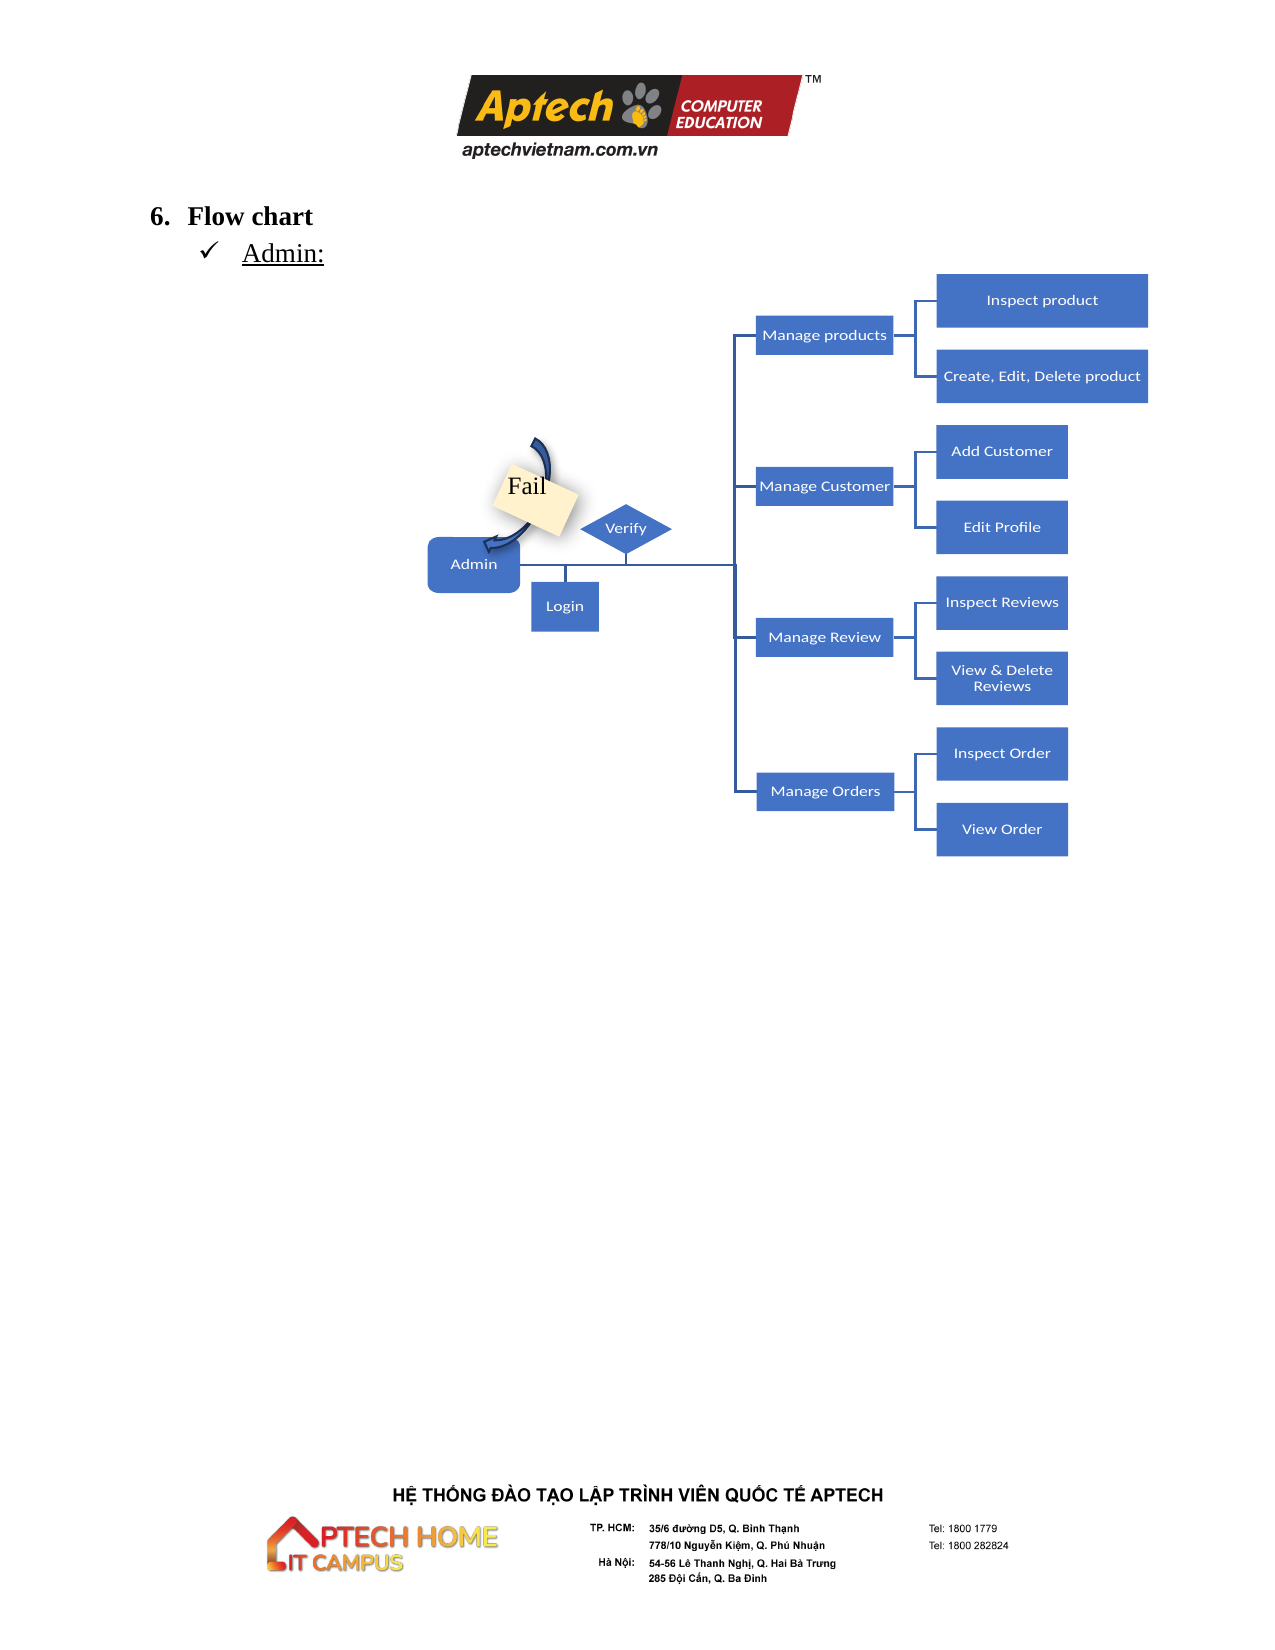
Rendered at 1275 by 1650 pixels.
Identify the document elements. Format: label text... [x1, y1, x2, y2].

picture [251, 1482, 1024, 1586]
list Admin: [198, 237, 1125, 268]
picture [150, 51, 1125, 162]
list Flow chart [150, 162, 1125, 231]
